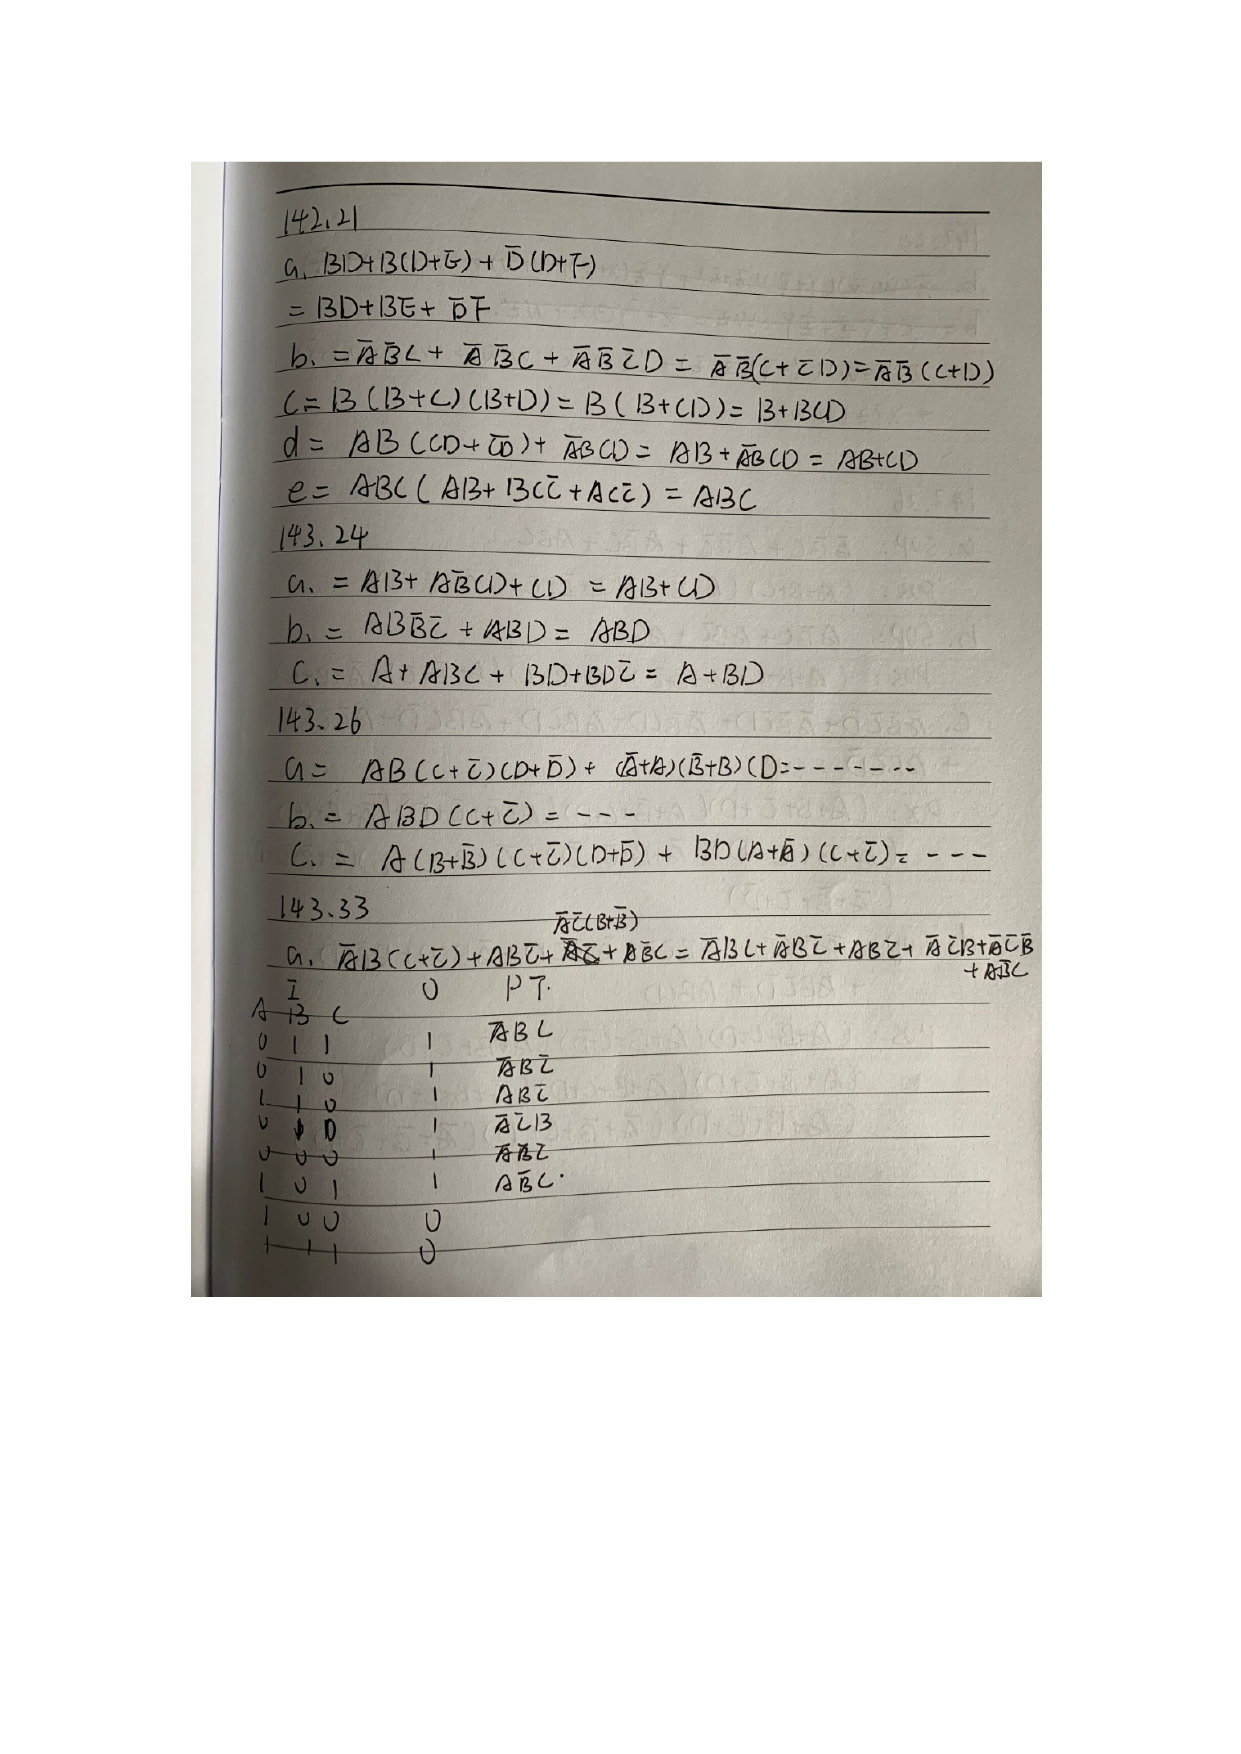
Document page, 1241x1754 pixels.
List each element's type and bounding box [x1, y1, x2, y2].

picture [191, 163, 1042, 1297]
